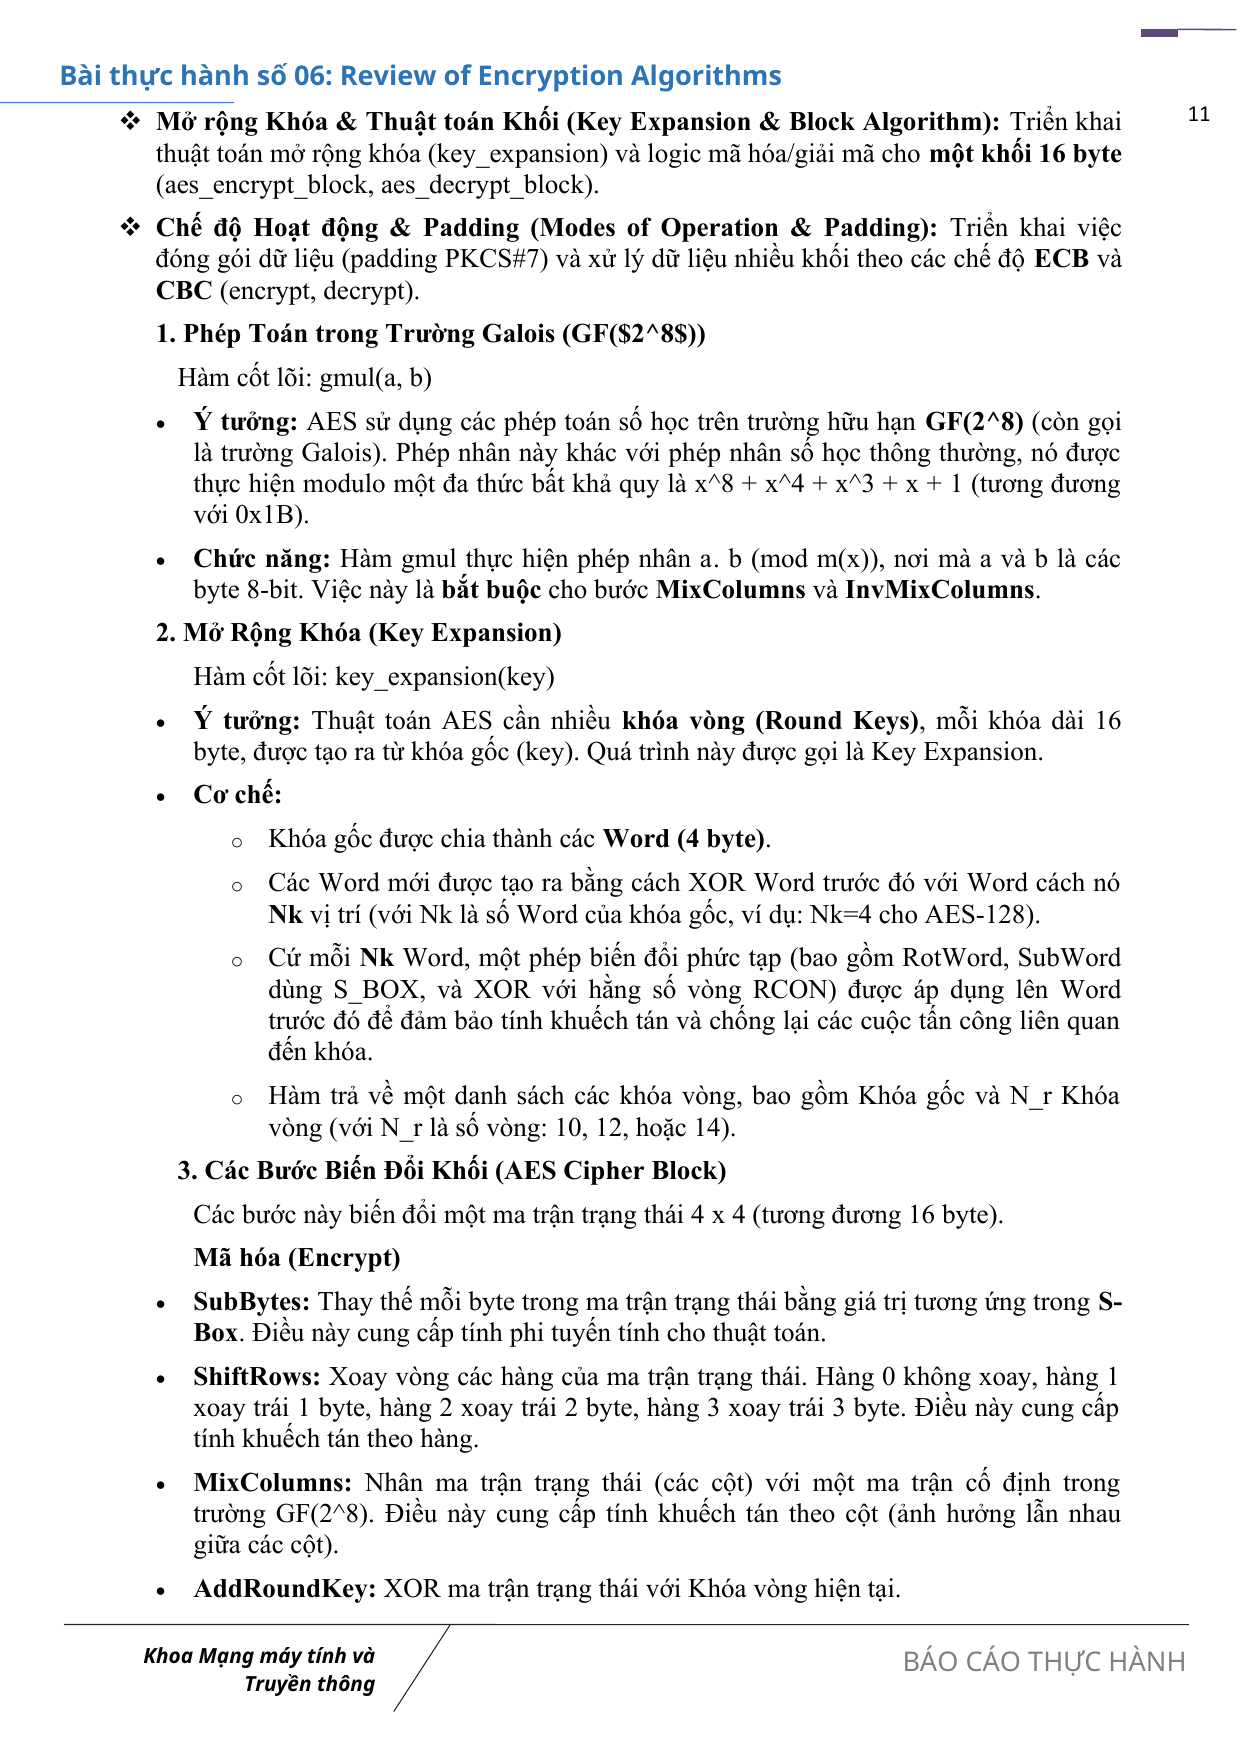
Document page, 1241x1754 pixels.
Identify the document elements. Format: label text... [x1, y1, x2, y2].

text Các bước này biến đổi một ma trận trạng thái 4 x 4 (tương đương 16 byte). [193, 1198, 1122, 1229]
text Hàm cốt lõi: key_expansion(key) [193, 660, 1122, 691]
list Khóa gốc được chia thành các Word (4 byte). [231, 822, 1122, 854]
list Cứ mỗi Nk Word, một phép biến đổi phức tạp (bao gồm RotWord, SubWord dùng S_BOX, và XOR với hằng số vòng RCON) được áp dụng lên Word trước đó để đảm bảo tính khuếch tán và chống lại các cuộc tấn công liên quan đến khóa. [231, 942, 1122, 1067]
list MixColumns: Nhân ma trận trạng thái (các cột) với một ma trận cố định trong trường GF(2^8). Điều này cung cấp tính khuếch tán theo cột (ảnh hưởng lẫn nhau giữa các cột). [156, 1466, 1122, 1559]
list Chế độ Hoạt động & Padding (Modes of Operation & Padding): Triển khai việc đóng gói dữ liệu (padding PKCS#7) và xử lý dữ liệu nhiều khối theo các chế độ ECB và CBC (encrypt, decrypt). [118, 211, 1122, 305]
list Hàm trả về một danh sách các khóa vòng, bao gồm Khóa gốc và N_r Khóa vòng (với N_r là số vòng: 10, 12, hoặc 14). [231, 1079, 1122, 1142]
list ShiftRows: Xoay vòng các hàng của ma trận trạng thái. Hàng 0 không xoay, hàng 1 xoay trái 1 byte, hàng 2 xoay trái 2 byte, hàng 3 xoay trái 3 byte. Điều này cung cấp tính khuếch tán theo hàng. [156, 1360, 1122, 1453]
list Ý tưởng: Thuật toán AES cần nhiều khóa vòng (Round Keys), mỗi khóa dài 16 byte, được tạo ra từ khóa gốc (key). Quá trình này được gọi là Key Expansion. [156, 704, 1122, 766]
text 1. Phép Toán trong Trường Galois (GF($2^8$)) [118, 317, 1122, 348]
list SubBytes: Thay thế mỗi byte trong ma trận trạng thái bằng giá trị tương ứng trong S-Box. Điều này cung cấp tính phi tuyến tính cho thuật toán. [156, 1285, 1122, 1347]
text 2. Mở Rộng Khóa (Key Expansion) [118, 617, 1122, 648]
text 3. Các Bước Biến Đổi Khối (AES Cipher Block) [118, 1154, 1122, 1185]
list Mở rộng Khóa & Thuật toán Khối (Key Expansion & Block Algorithm): Triển khai thuật toán mở rộng khóa (key_expansion) và logic mã hóa/giải mã cho một khối 16 byte (aes_encrypt_block, aes_decrypt_block). [118, 106, 1122, 199]
list Cơ chế: [156, 779, 1122, 810]
text Mã hóa (Encrypt) [193, 1242, 1122, 1273]
list Ý tưởng: AES sử dụng các phép toán số học trên trường hữu hạn GF(2^8) (còn gọi là trường Galois). Phép nhân này khác với phép nhân số học thông thường, nó được thực hiện modulo một đa thức bất khả quy là x^8 + x^4 + x^3 + x + 1 (tương đương với 0x1B). [156, 405, 1122, 529]
text Hàm cốt lõi: gmul(a, b) [118, 361, 1122, 392]
list AddRoundKey: XOR ma trận trạng thái với Khóa vòng hiện tại. [156, 1572, 1122, 1603]
list Chức năng: Hàm gmul thực hiện phép nhân a. b (mod m(x)), nơi mà a và b là các byte 8-bit. Việc này là bắt buộc cho bước MixColumns và InvMixColumns. [156, 542, 1122, 604]
list Các Word mới được tạo ra bằng cách XOR Word trước đó với Word cách nó Nk vị trí (với Nk là số Word của khóa gốc, ví dụ: Nk=4 cho AES-128). [231, 866, 1122, 929]
